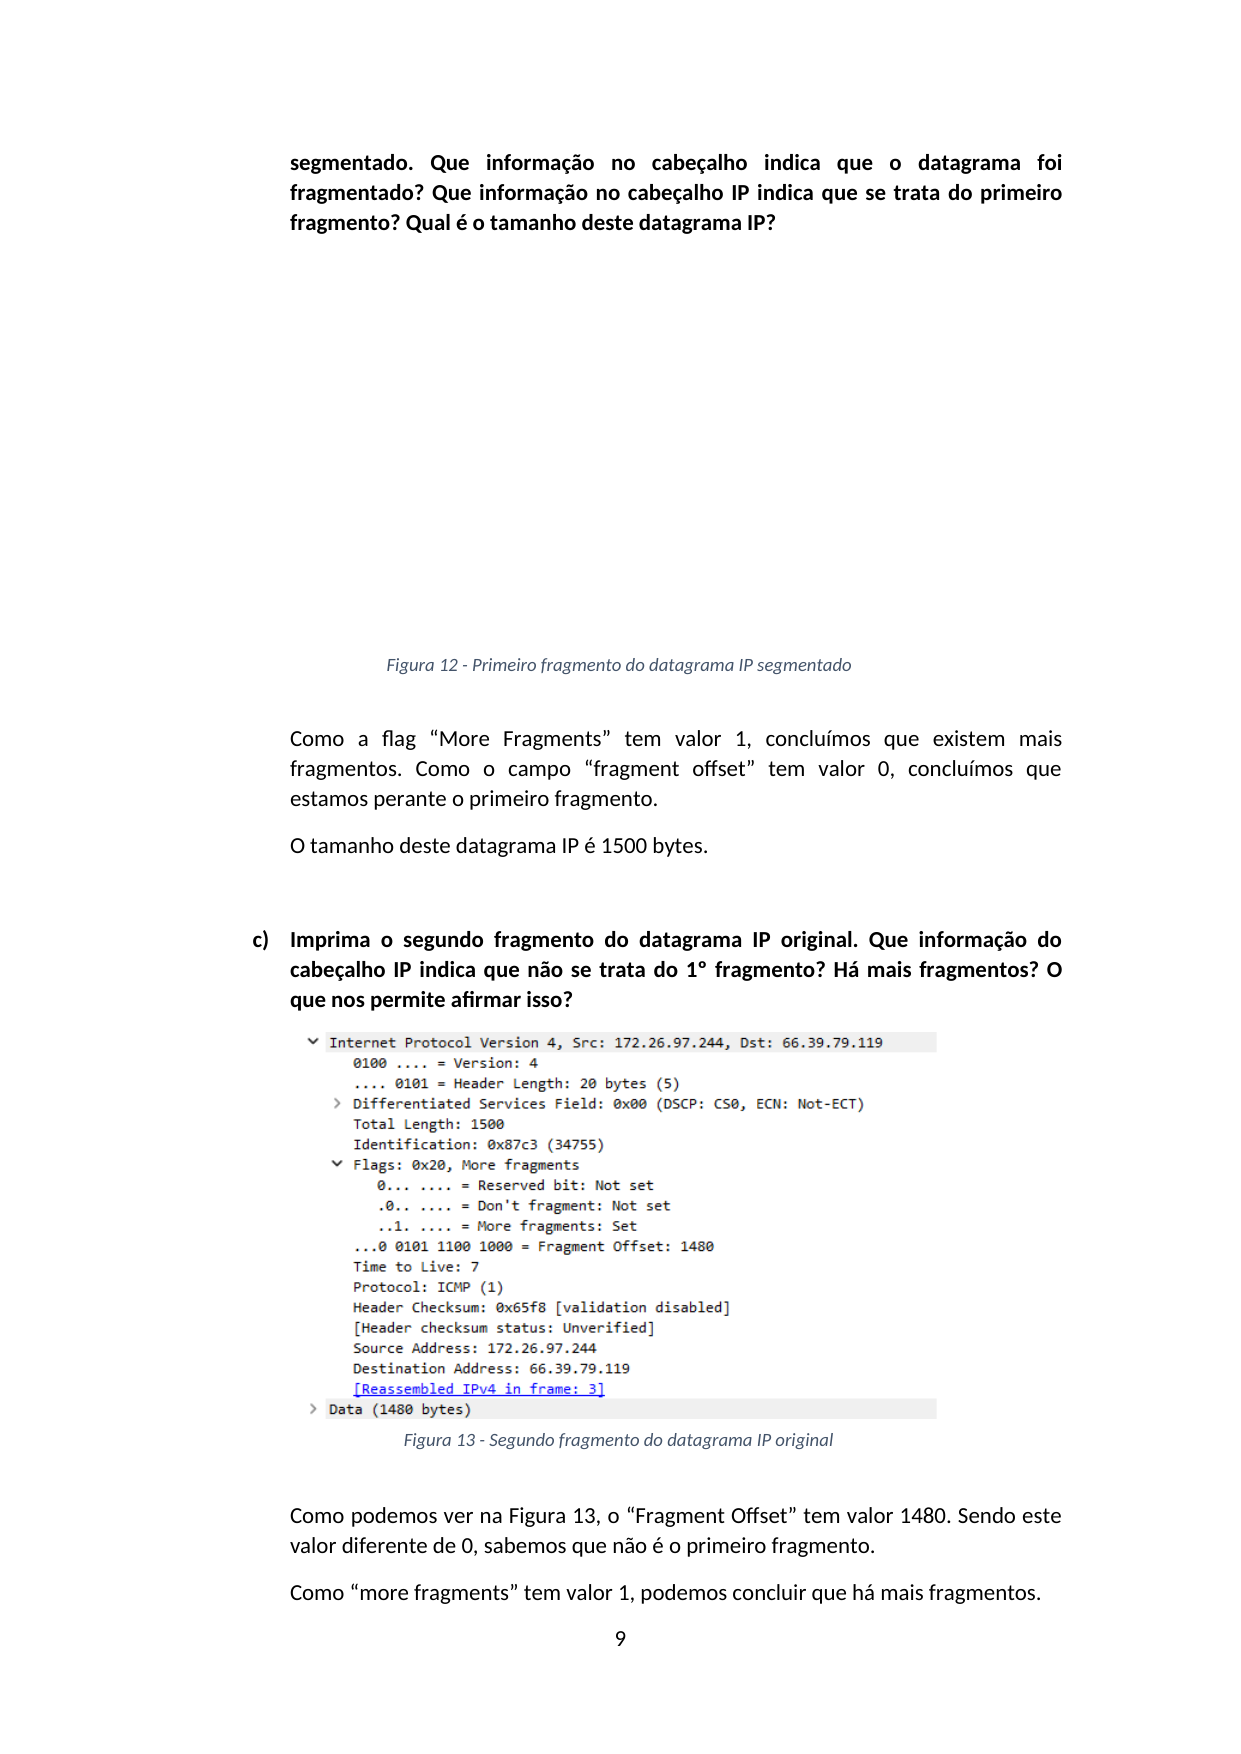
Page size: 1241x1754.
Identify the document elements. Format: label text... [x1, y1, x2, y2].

text Como “more fragments” tem valor 1, podemos concluir que há mais fragmentos. [290, 1578, 1063, 1606]
picture [303, 1032, 937, 1419]
text Como podemos ver na Figura 13, o “Fragment Offset” tem valor 1480. Sendo este valor diferente de 0, sabemos que não é o primeiro fragmento. [290, 1501, 1063, 1559]
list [252, 148, 1063, 236]
text O tamanho deste datagrama IP é 1500 bytes. [290, 831, 1063, 859]
list Imprima o segundo fragmento do datagrama IP original. Que informação do cabeçalho IP indica que não se trata do 1º fragmento? Há mais fragmentos? O que nos permite afirmar isso? [252, 925, 1063, 1013]
text Como a flag “More Fragments” tem valor 1, concluímos que existem mais fragmentos. Como o campo “fragment offset” tem valor 0, concluímos que estamos perante o primeiro fragmento. [290, 724, 1063, 812]
